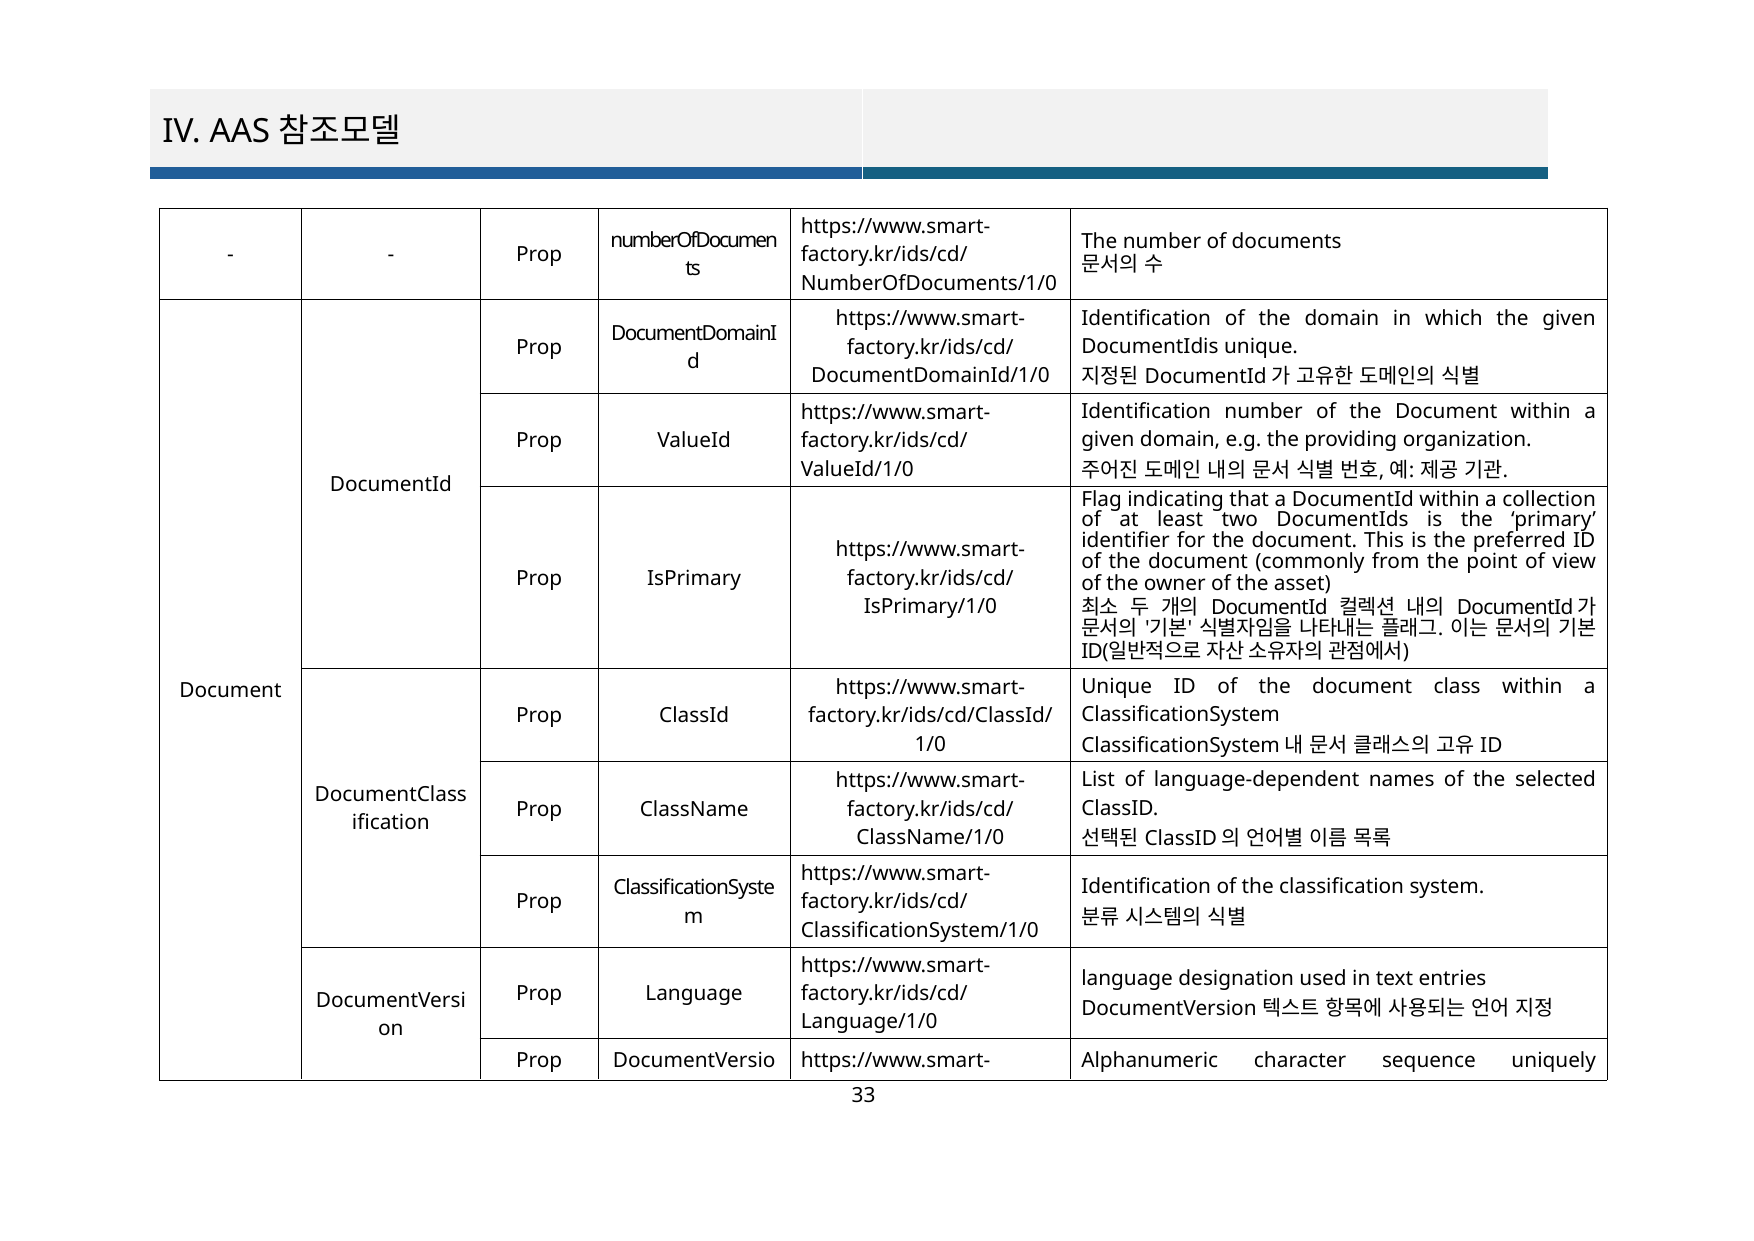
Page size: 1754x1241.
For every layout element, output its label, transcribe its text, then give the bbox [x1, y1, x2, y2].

table_cell ﻿﻿﻿https://www.smart-factory.kr/ids/cd/DocumentDomainId/1/0 [791, 300, 1070, 393]
table_cell ValueId [599, 394, 790, 486]
table_cell ClassName [599, 762, 790, 855]
table_cell The number of documents 문서의 수 [1071, 209, 1607, 299]
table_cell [1071, 1039, 1607, 1079]
table_cell IsPrimary [599, 487, 790, 668]
table_cell ﻿﻿﻿https://www.smart-factory.kr/ids/cd/ClassName/1/0 [791, 762, 1070, 855]
table_cell Identification of the domain in which the given DocumentIdis unique. 지정된 DocumentId가 고유한 도메인의 식별 [1071, 300, 1607, 393]
table_cell Language [599, 948, 790, 1038]
table_cell Prop [481, 394, 598, 486]
table_cell ﻿﻿﻿https://www.smart-factory.kr/ids/cd/ClassificationSystem/1/0 [791, 856, 1070, 946]
table_cell ﻿﻿﻿https://www.smart-factory.kr/ids/cd/ClassId/1/0 [791, 669, 1070, 761]
table_cell DocumentDomainId [599, 300, 790, 393]
table_cell language designation used in text entries DocumentVersion 텍스트 항목에 사용되는 언어 지정 [1071, 948, 1607, 1038]
table_cell Document [160, 300, 301, 1079]
table_cell Identification number of the Document within a given domain, e.g. the providing organization. 주어진 도메인 내의 문서 식별 번호, 예: 제공 기관. [1071, 394, 1607, 486]
table_cell DocumentVersion [302, 948, 480, 1079]
table_cell - [160, 209, 301, 299]
table_cell Prop [481, 1039, 598, 1079]
table_cell ﻿﻿﻿https://www.smart-factory.kr/ids/cd/Language/1/0 [791, 948, 1070, 1038]
table_cell Prop [481, 948, 598, 1038]
table_cell Prop [481, 487, 598, 668]
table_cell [791, 1039, 1070, 1079]
table_cell ﻿﻿﻿https://www.smart-factory.kr/ids/cd/NumberOfDocuments/1/0 [791, 209, 1070, 299]
table_cell Prop [481, 856, 598, 946]
table_cell ﻿﻿﻿https://www.smart-factory.kr/ids/cd/IsPrimary/1/0 [791, 487, 1070, 668]
table_cell List of language-dependent names of the selected ClassID. 선택된 ClassID의 언어별 이름 목록 [1071, 762, 1607, 855]
table_cell Prop [481, 300, 598, 393]
table_cell DocumentClassification [302, 669, 480, 946]
table_cell ClassId [599, 669, 790, 761]
table_cell ClassificationSystem [599, 856, 790, 946]
table_cell Prop [481, 209, 598, 299]
table_cell Prop [481, 762, 598, 855]
table_cell Identification of the classification system. 분류 시스템의 식별 [1071, 856, 1607, 946]
table_cell Prop [481, 669, 598, 761]
table_cell ﻿﻿﻿https://www.smart-factory.kr/ids/cd/ValueId/1/0 [791, 394, 1070, 486]
table_cell numberOfDocuments [599, 209, 790, 299]
table_cell Flag indicating that a DocumentId within a collection of at least two DocumentIds is the ‘primary’ identifier for the document. This is the preferred ID of the document (commonly from the point of view of the owner of the asset) 최소 두 개의 DocumentId 컬렉션 내의 DocumentId가 문서의 '기본' 식별자임을 나타내는 플래그. 이는 문서의 기본 ID(일반적으로 자산 소유자의 관점에서) [1071, 487, 1607, 668]
table_cell Unique ID of the document class within a ClassificationSystem ClassificationSystem내 문서 클래스의 고유 ID [1071, 669, 1607, 761]
table_cell - [302, 209, 480, 299]
table_cell DocumentId [302, 300, 480, 668]
table_cell DocumentVersionId [599, 1039, 790, 1079]
